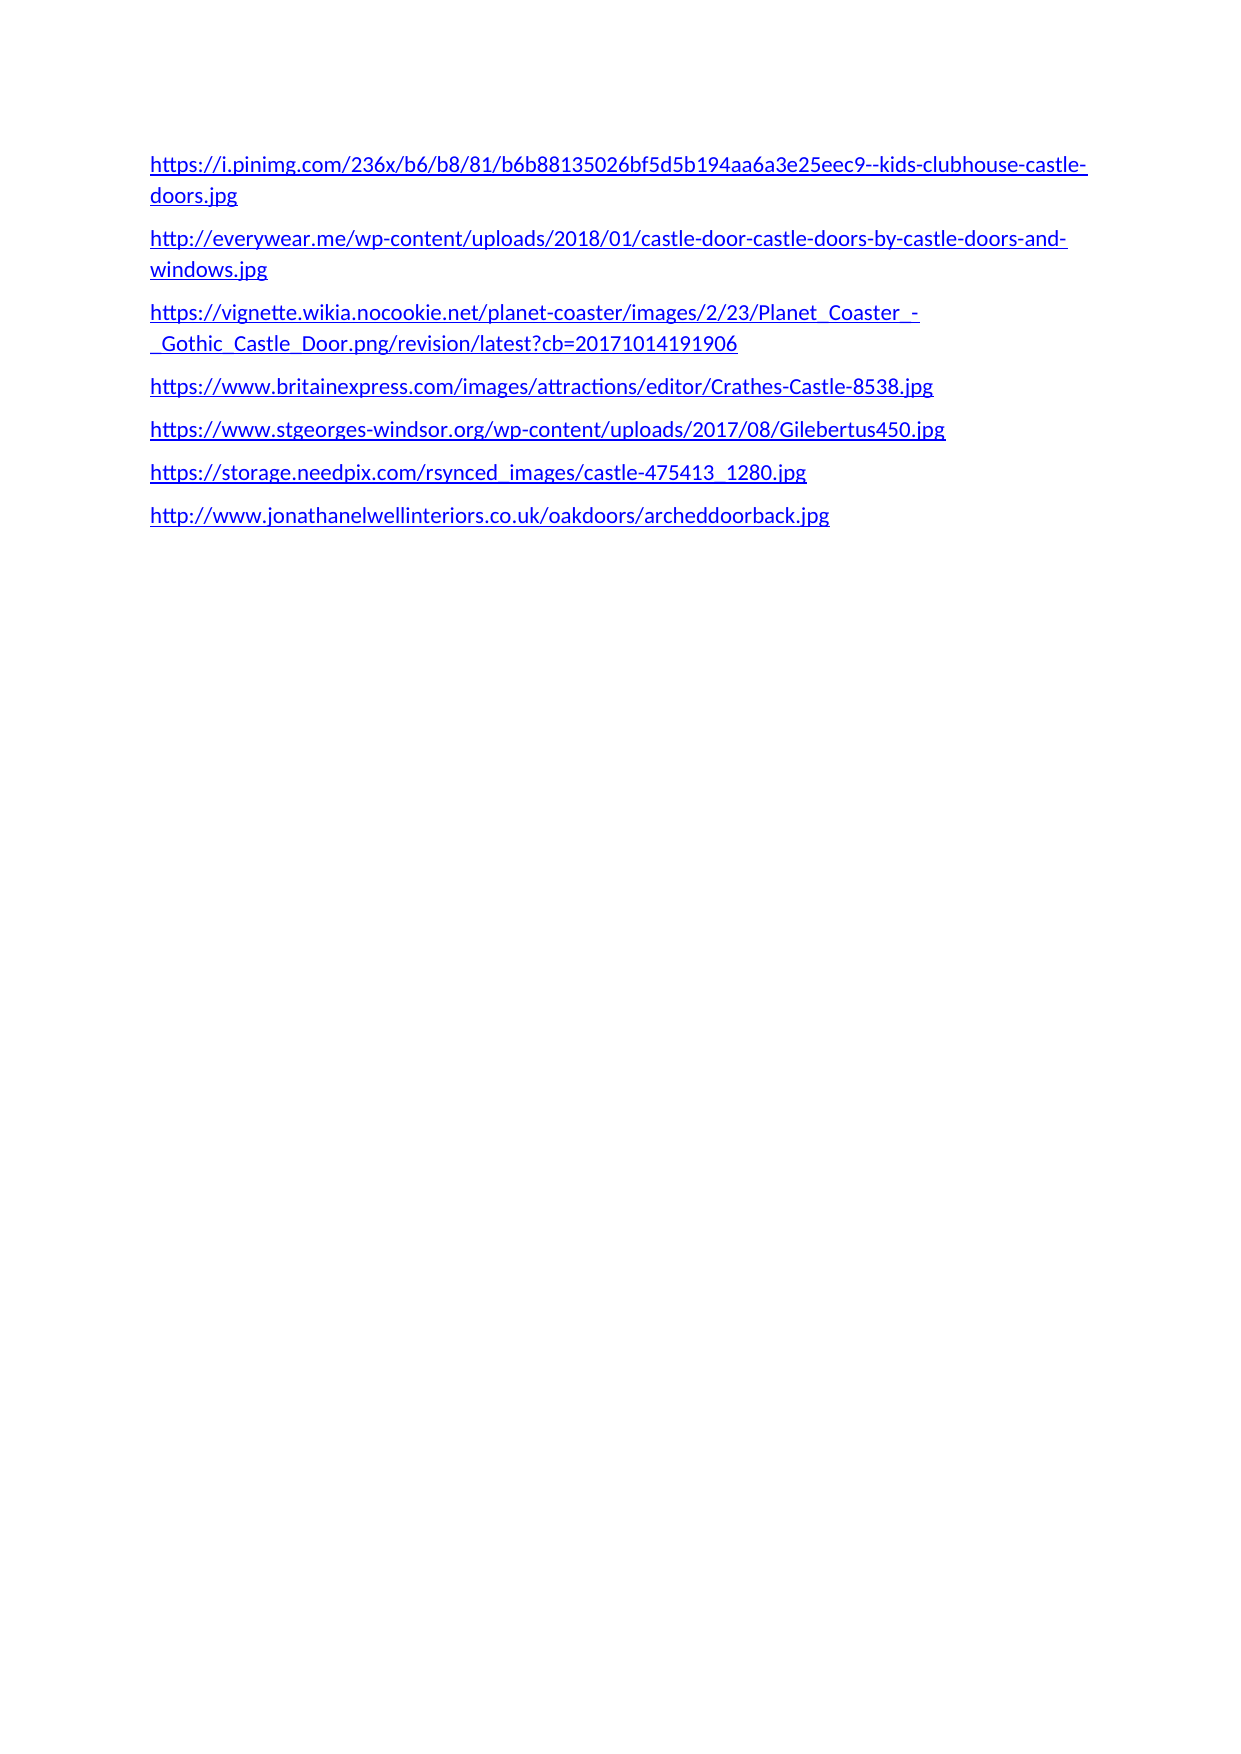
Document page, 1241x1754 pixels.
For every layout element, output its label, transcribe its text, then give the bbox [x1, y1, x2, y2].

text https://storage.needpix.com/rsynced_images/castle-475413_1280.jpg [150, 458, 1090, 486]
text https://www.stgeorges-windsor.org/wp-content/uploads/2017/08/Gilebertus450.jpg [150, 415, 1090, 443]
text http://everywear.me/wp-content/uploads/2018/01/castle-door-castle-doors-by-castle-doors-and-windows.jpg [150, 224, 1090, 283]
text https://www.britainexpress.com/images/attractions/editor/Crathes-Castle-8538.jpg [150, 372, 1090, 400]
text http://www.jonathanelwellinteriors.co.uk/oakdoors/archeddoorback.jpg [150, 502, 1090, 529]
text https://i.pinimg.com/236x/b6/b8/81/b6b88135026bf5d5b194aa6a3e25eec9--kids-clubhouse-castle-doors.jpg [150, 150, 1090, 209]
text https://vignette.wikia.nocookie.net/planet-coaster/images/2/23/Planet_Coaster_-_Gothic_Castle_Door.png/revision/latest?cb=20171014191906 [150, 298, 1090, 357]
